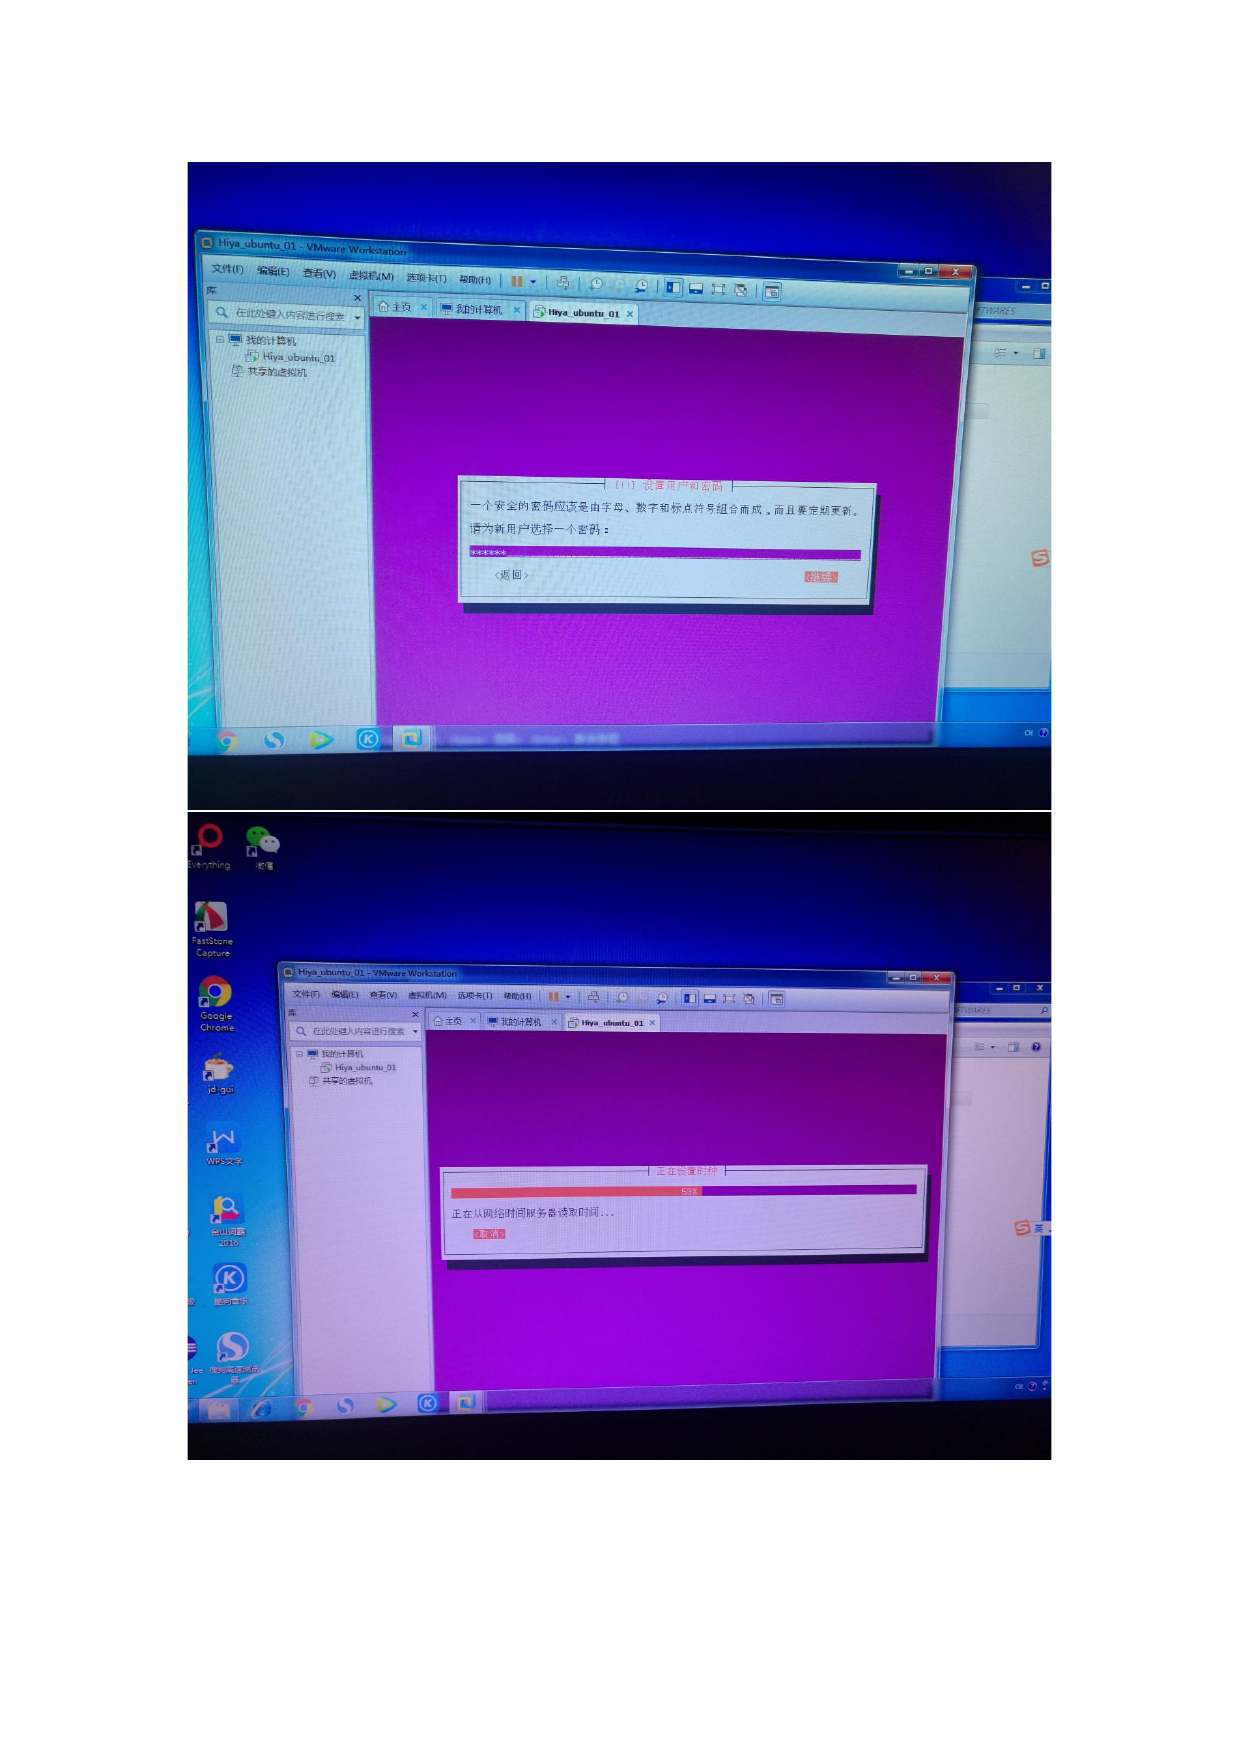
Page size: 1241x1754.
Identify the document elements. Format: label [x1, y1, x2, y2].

picture [187, 162, 1052, 810]
picture [187, 812, 1052, 1460]
